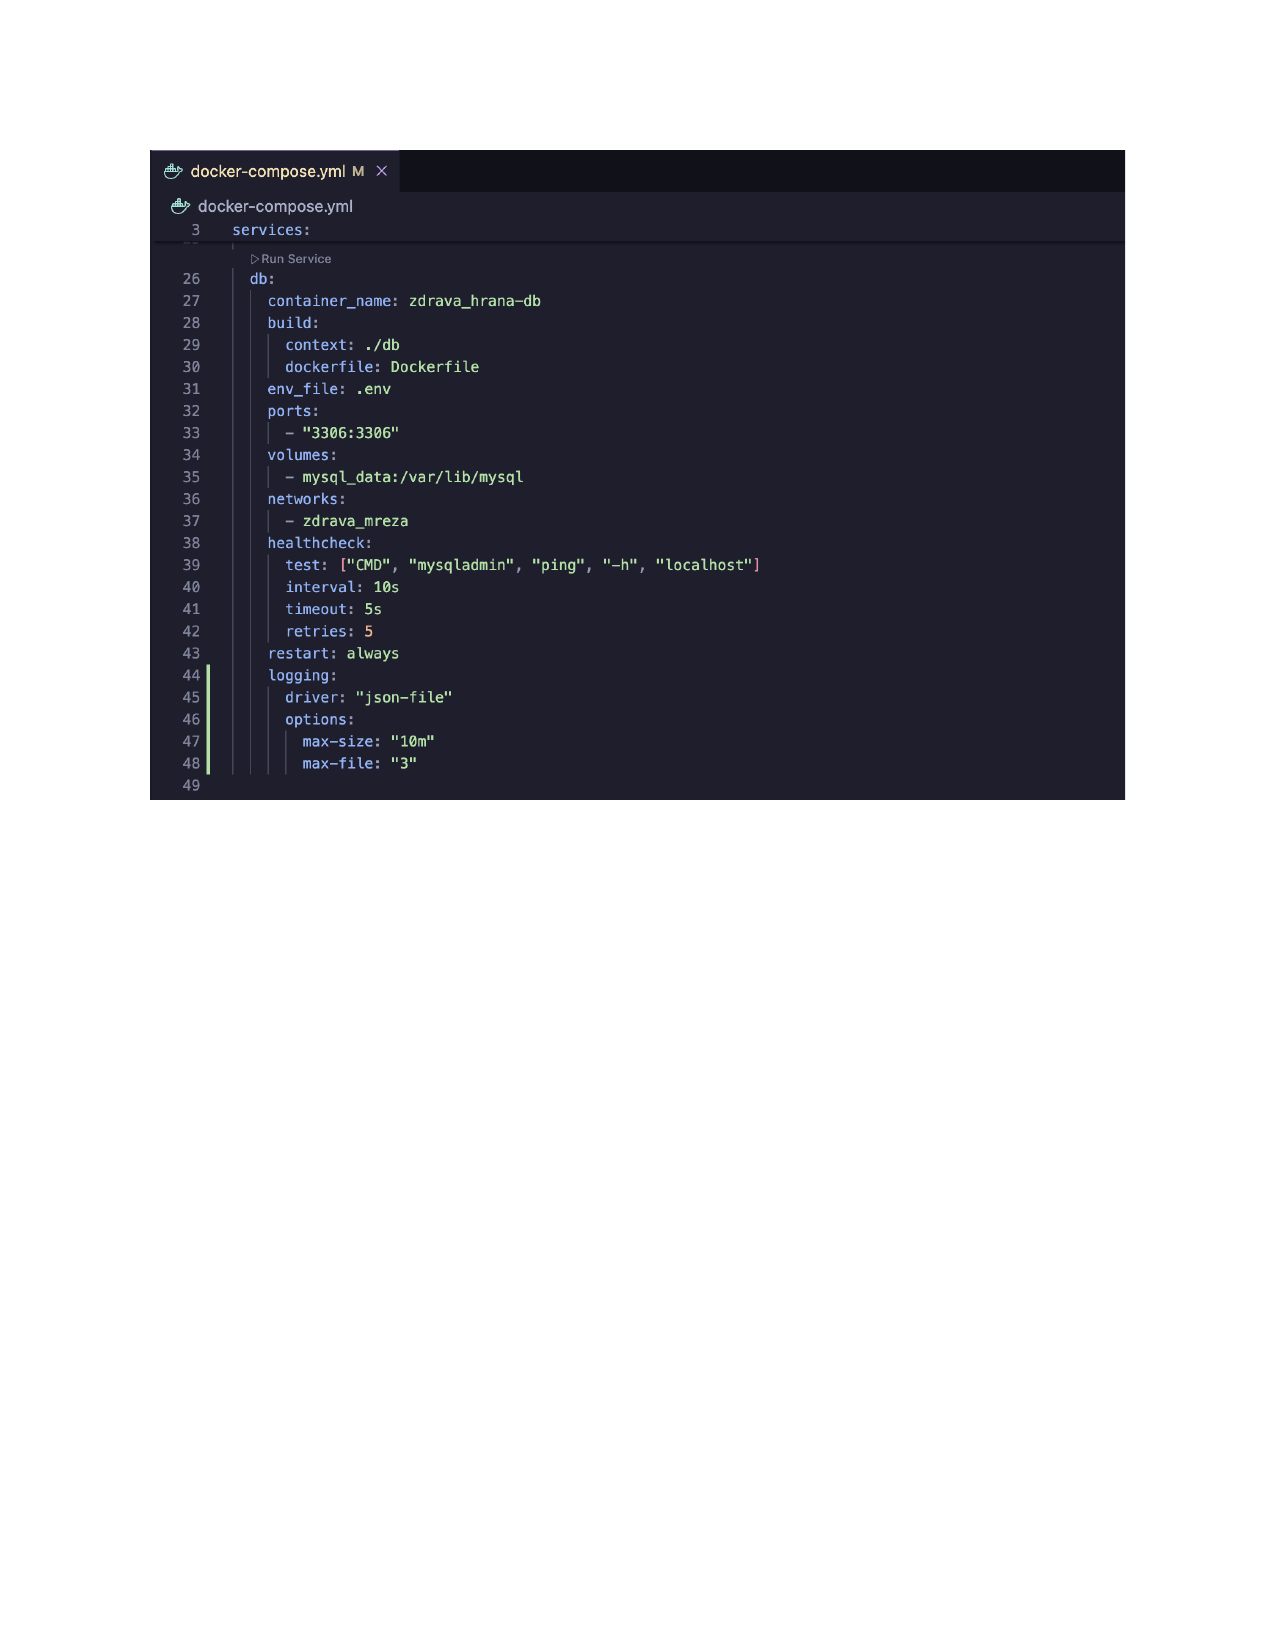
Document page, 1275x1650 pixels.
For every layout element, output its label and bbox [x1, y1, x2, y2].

picture [150, 150, 1125, 800]
